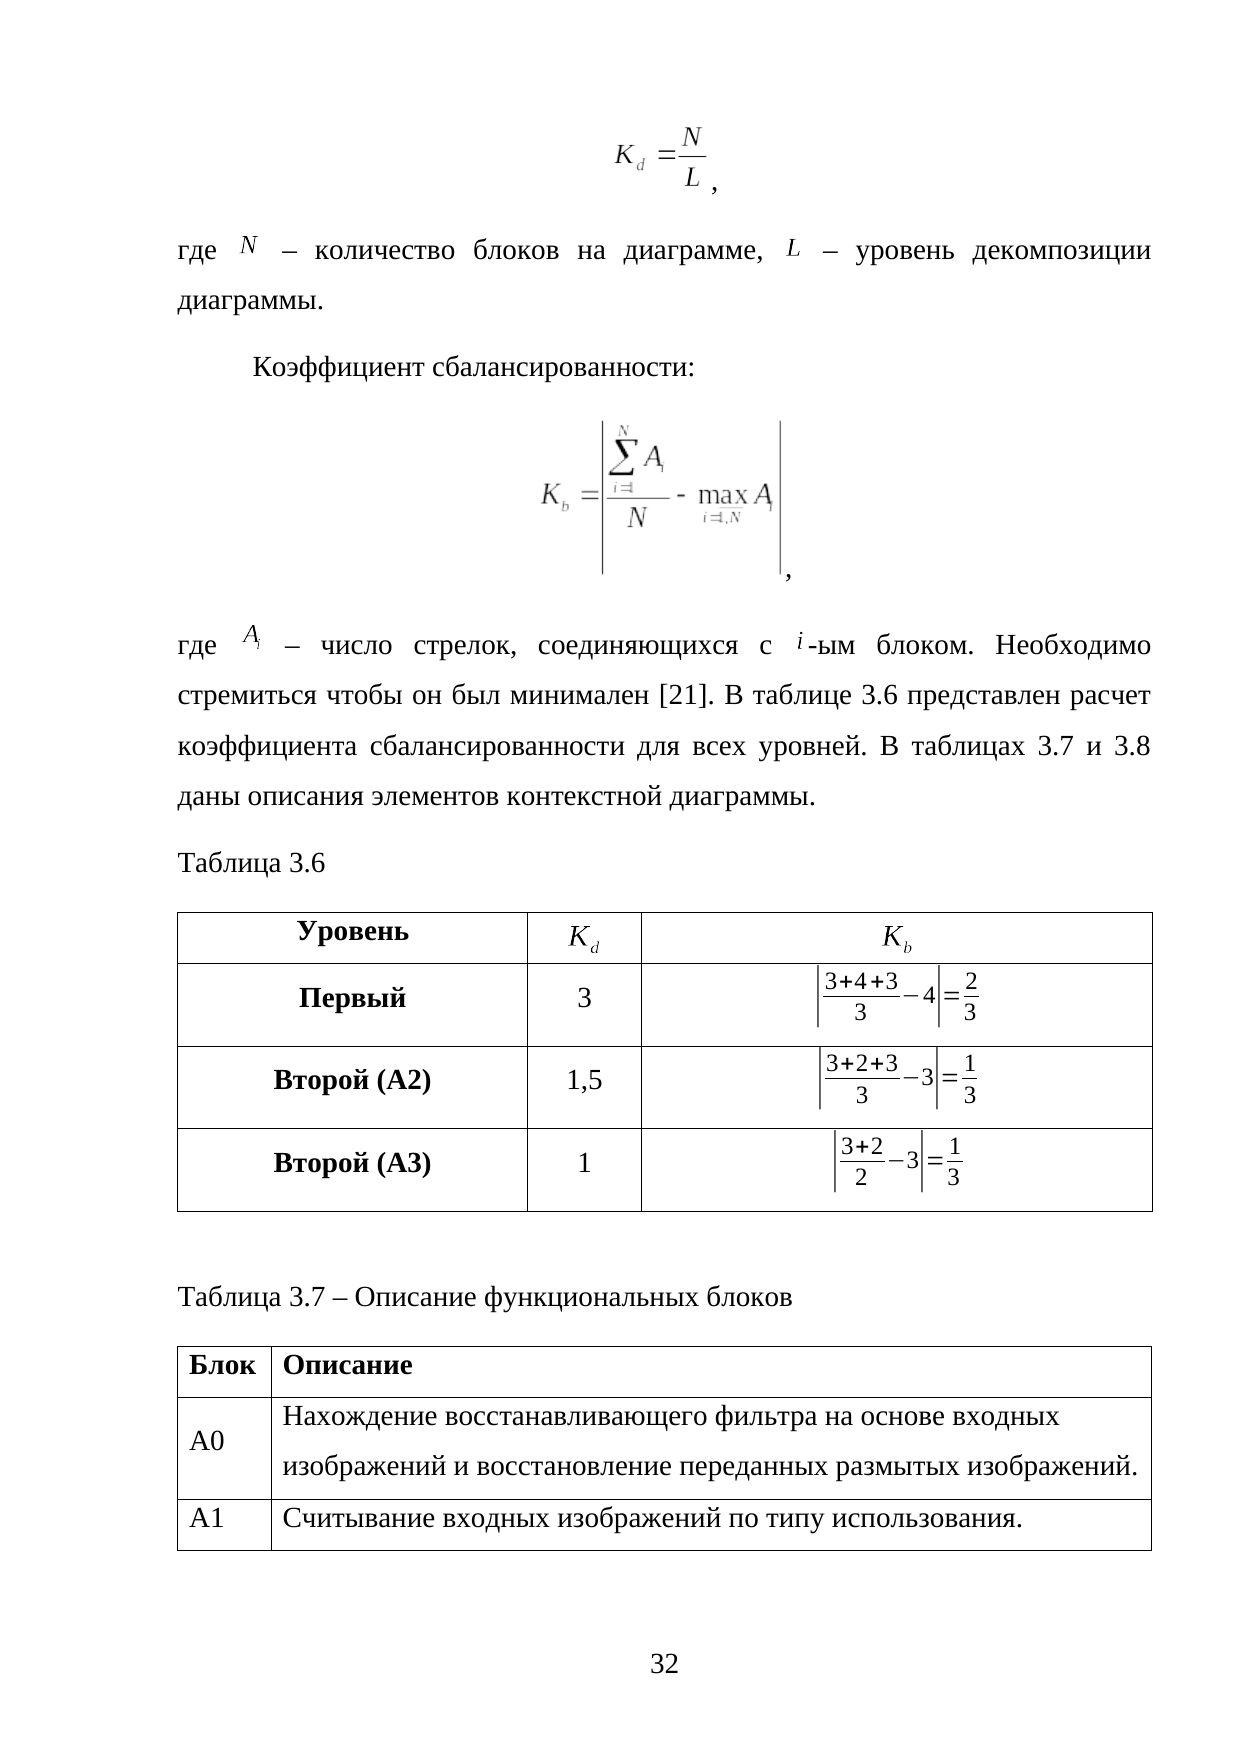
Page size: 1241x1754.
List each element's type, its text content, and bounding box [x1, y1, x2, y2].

text Таблица 3.7 – Описание функциональных блоков [177, 1279, 1152, 1312]
table_cell 3 [528, 964, 641, 1046]
table_header Уровень [178, 913, 527, 963]
text Коэффициент сбалансированности: [177, 349, 1152, 383]
table_cell Нахождение восстанавливающего фильтра на основе входных изображений и восстановление переданных размытых изображений. [272, 1398, 1151, 1499]
table_cell 1 [528, 1129, 641, 1211]
text где – число стрелок, соединяющихся с -ым блоком. Необходимо стремиться чтобы он был минимален [21]. В таблице 3.6 представлен расчет коэффициента сбалансированности для всех уровней. В таблицах 3.7 и 3.8 даны описания элементов контекстной диаграммы. [177, 617, 1152, 812]
table_cell 1,5 [528, 1047, 641, 1128]
table_cell Первый [178, 964, 527, 1046]
table_cell А0 [178, 1398, 271, 1499]
table_header [528, 913, 641, 963]
table_header [642, 913, 1152, 963]
table_cell А1 [178, 1500, 271, 1550]
table_cell Второй (А3) [178, 1129, 527, 1211]
table_cell [642, 1129, 1152, 1211]
table_cell Второй (А2) [178, 1047, 527, 1128]
table_cell [642, 1047, 1152, 1128]
text где – количество блоков на диаграмме, – уровень декомпозиции диаграммы. [177, 230, 1152, 316]
text Таблица 3.6 [177, 845, 1152, 879]
text , [177, 118, 1152, 196]
text , [177, 416, 1152, 583]
table_cell [642, 964, 1152, 1046]
table_header Описание [272, 1347, 1151, 1397]
table_cell Считывание входных изображений по типу использования. [272, 1500, 1151, 1550]
table_header Блок [178, 1347, 271, 1397]
